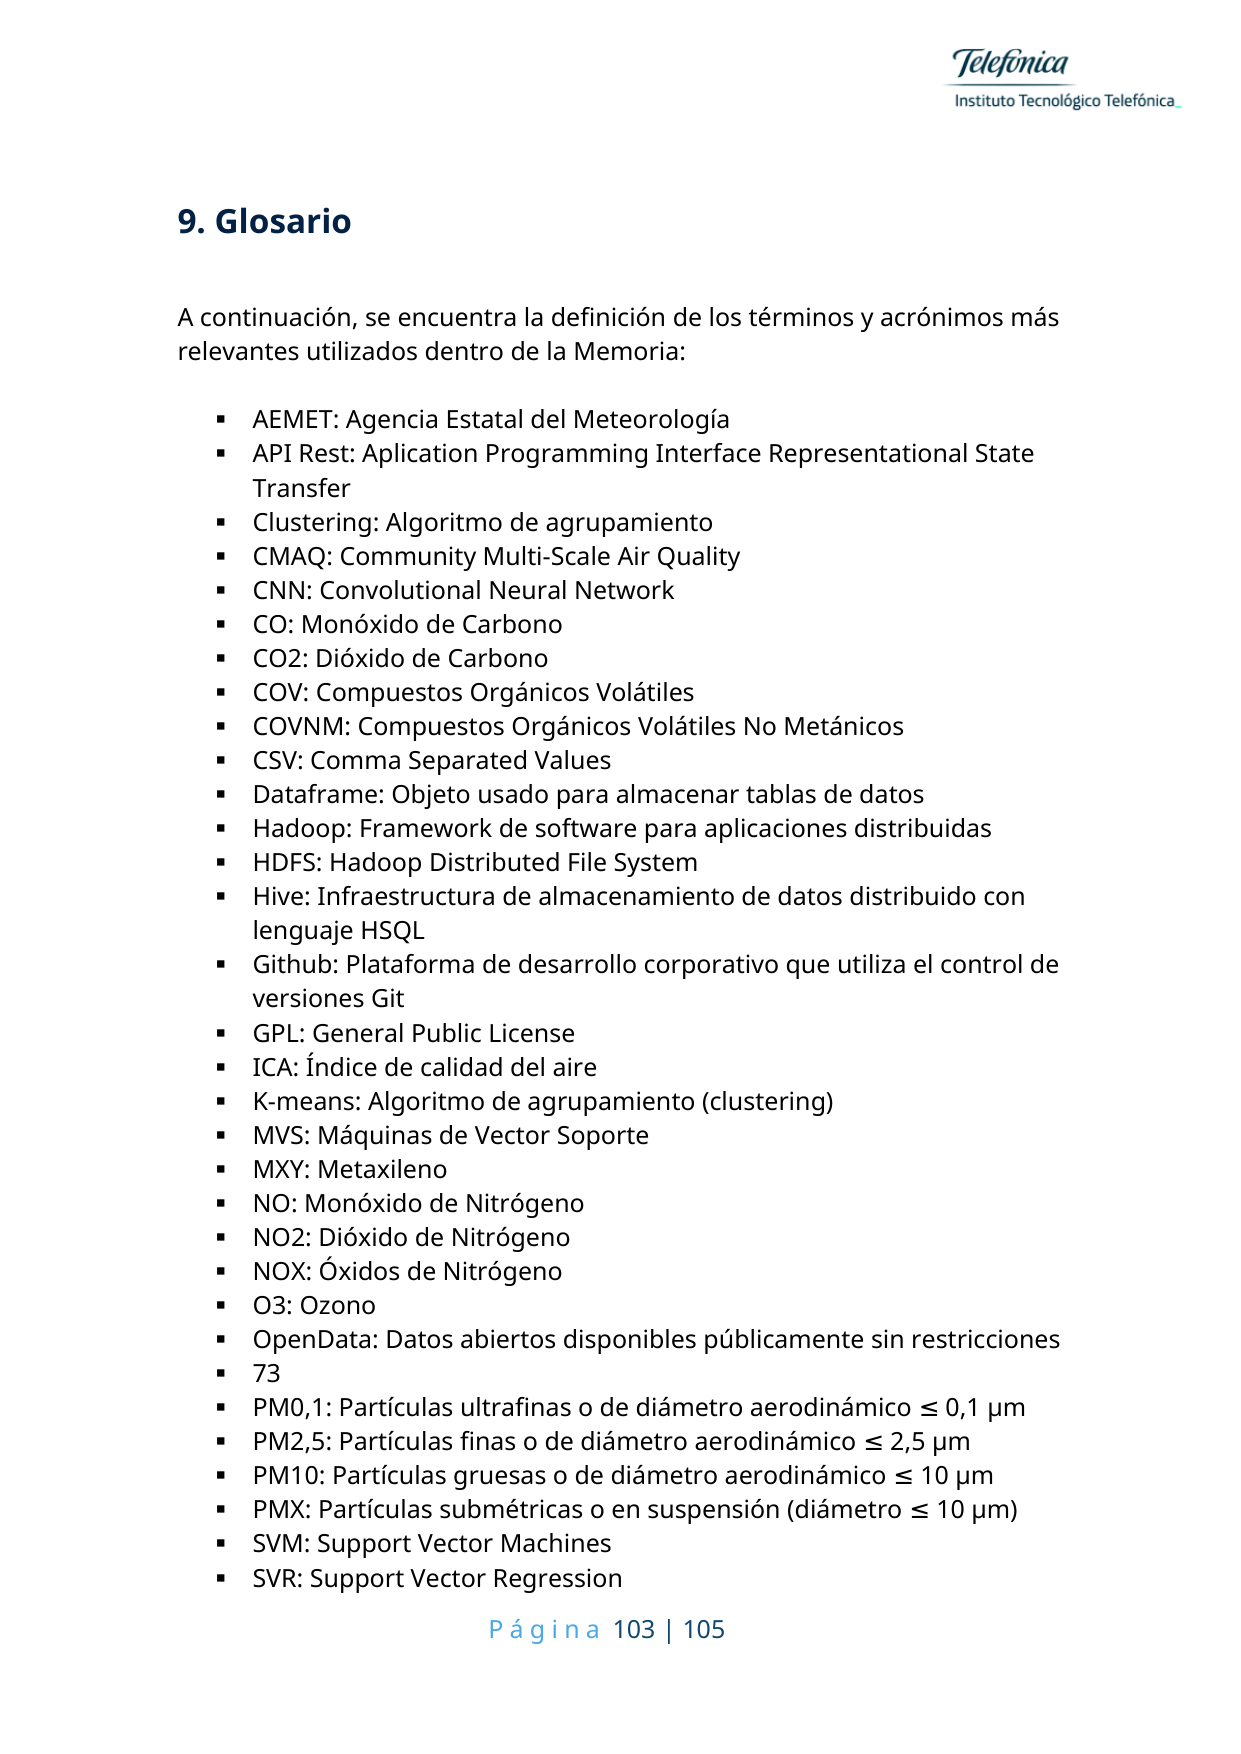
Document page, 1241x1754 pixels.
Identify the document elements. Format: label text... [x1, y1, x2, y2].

list PM2,5: Partículas finas o de diámetro aerodinámico ≤ 2,5 μm [215, 1424, 1063, 1458]
list AEMET: Agencia Estatal del Meteorología [215, 402, 1063, 436]
list CNN: Convolutional Neural Network [215, 572, 1063, 606]
list ICA: Índice de calidad del aire [215, 1049, 1063, 1083]
list HDFS: Hadoop Distributed File System [215, 845, 1063, 879]
list Dataframe: Objeto usado para almacenar tablas de datos [215, 777, 1063, 811]
list GPL: General Public License [215, 1015, 1063, 1049]
text A continuación, se encuentra la definición de los términos y acrónimos más relevantes utilizados dentro de la Memoria: [177, 300, 1063, 368]
list Hadoop: Framework de software para aplicaciones distribuidas [215, 811, 1063, 845]
list OpenData: Datos abiertos disponibles públicamente sin restricciones [215, 1322, 1063, 1356]
list O3: Ozono [215, 1288, 1063, 1322]
list NOX: Óxidos de Nitrógeno [215, 1254, 1063, 1288]
list PMX: Partículas submétricas o en suspensión (diámetro ≤ 10 μm) [215, 1492, 1063, 1526]
list CSV: Comma Separated Values [215, 743, 1063, 777]
list SVM: Support Vector Machines [215, 1526, 1063, 1560]
list CO2: Dióxido de Carbono [215, 641, 1063, 674]
list MVS: Máquinas de Vector Soporte [215, 1117, 1063, 1151]
list CO: Monóxido de Carbono [215, 606, 1063, 641]
list COVNM: Compuestos Orgánicos Volátiles No Metánicos [215, 709, 1063, 743]
list PM0,1: Partículas ultrafinas o de diámetro aerodinámico ≤ 0,1 μm [215, 1390, 1063, 1424]
list SVR: Support Vector Regression [215, 1560, 1063, 1594]
subtitle 9. Glosario [177, 198, 1063, 243]
list API Rest: Aplication Programming Interface Representational State Transfer [215, 436, 1063, 504]
list Github: Plataforma de desarrollo corporativo que utiliza el control de versiones Git [215, 947, 1063, 1015]
list PM10: Partículas gruesas o de diámetro aerodinámico ≤ 10 μm [215, 1458, 1063, 1492]
list Clustering: Algoritmo de agrupamiento [215, 504, 1063, 538]
list K-means: Algoritmo de agrupamiento (clustering) [215, 1083, 1063, 1117]
list MXY: Metaxileno [215, 1151, 1063, 1186]
list NO2: Dióxido de Nitrógeno [215, 1219, 1063, 1254]
list CMAQ: Community Multi-Scale Air Quality [215, 538, 1063, 572]
list NO: Monóxido de Nitrógeno [215, 1186, 1063, 1219]
list COV: Compuestos Orgánicos Volátiles [215, 674, 1063, 709]
picture [892, 21, 1215, 128]
list 73 [215, 1356, 1063, 1390]
list Hive: Infraestructura de almacenamiento de datos distribuido con lenguaje HSQL [215, 879, 1063, 947]
